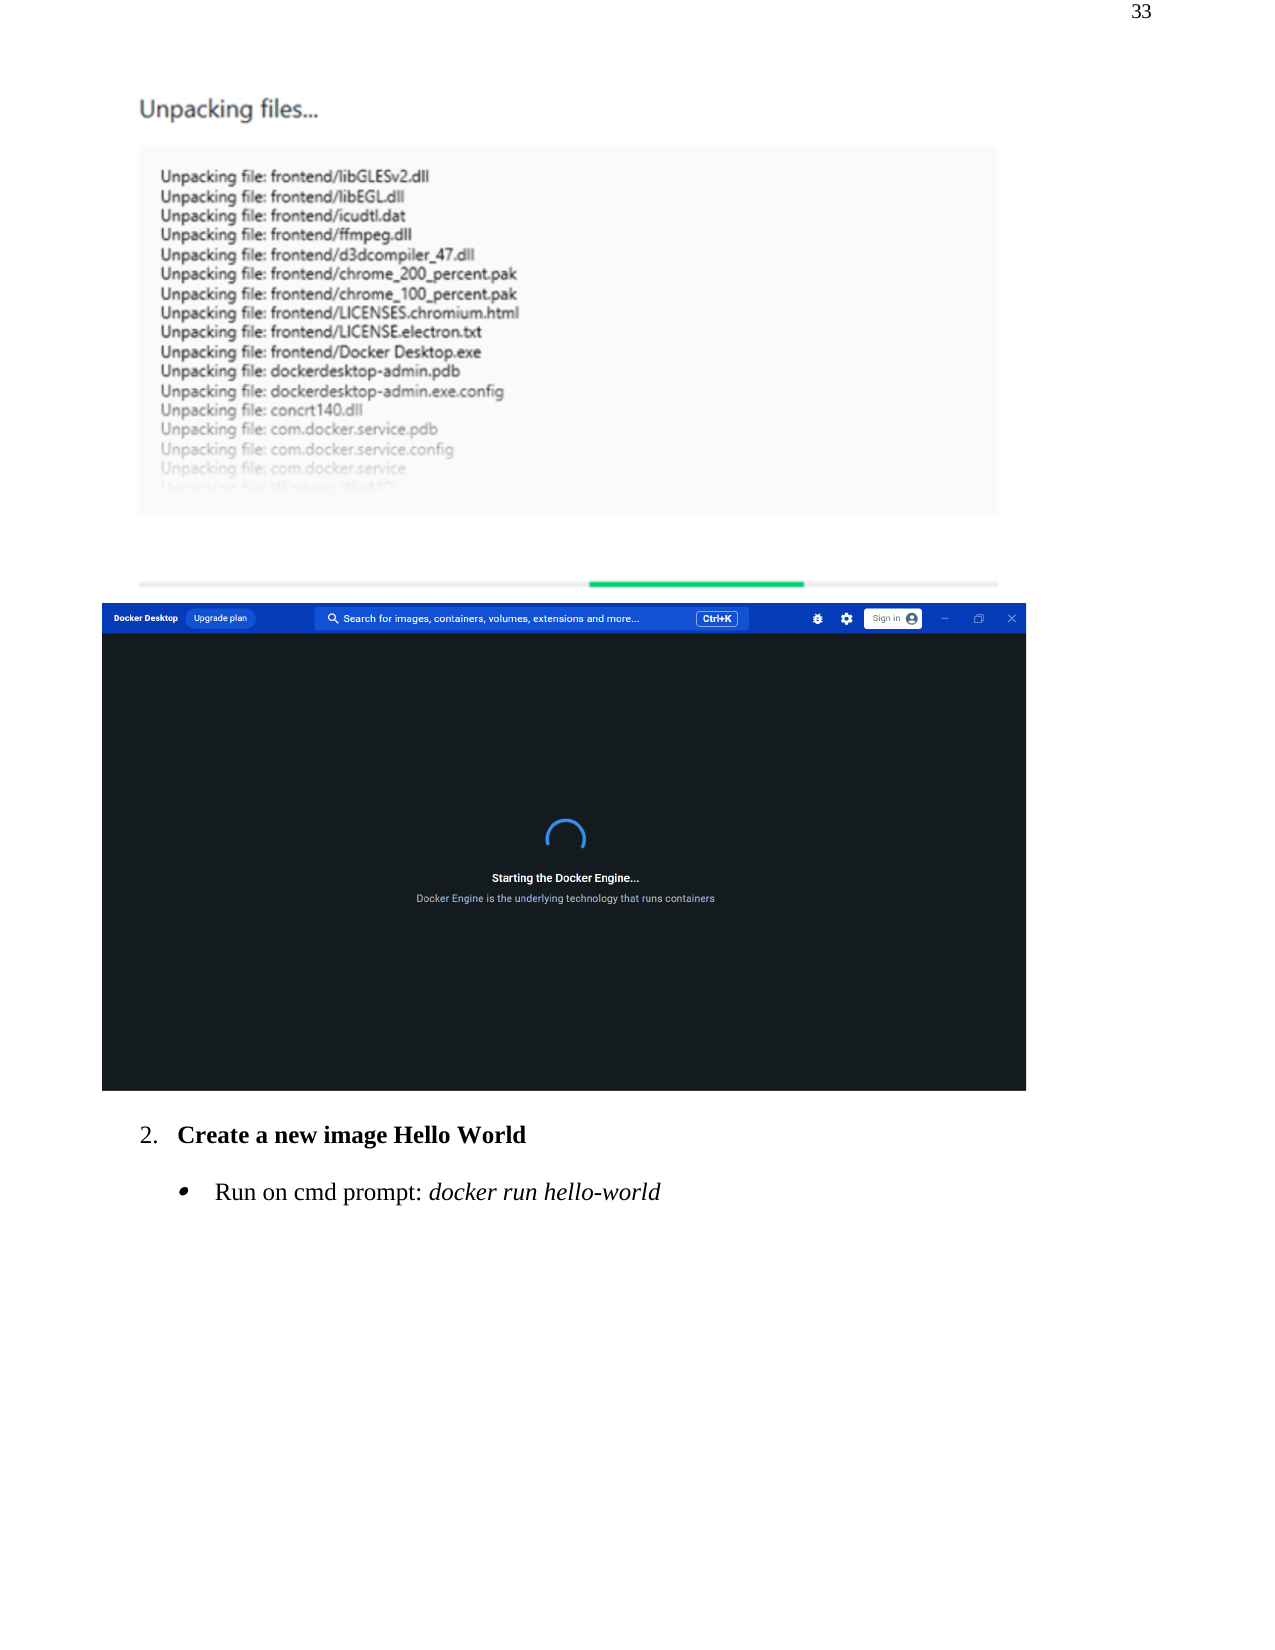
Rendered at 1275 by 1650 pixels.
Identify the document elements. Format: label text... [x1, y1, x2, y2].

list Create a new image Hello World [139, 1120, 1196, 1148]
list Run on cmd prompt: docker run hello-world [177, 1177, 1196, 1206]
picture [102, 66, 1043, 1091]
